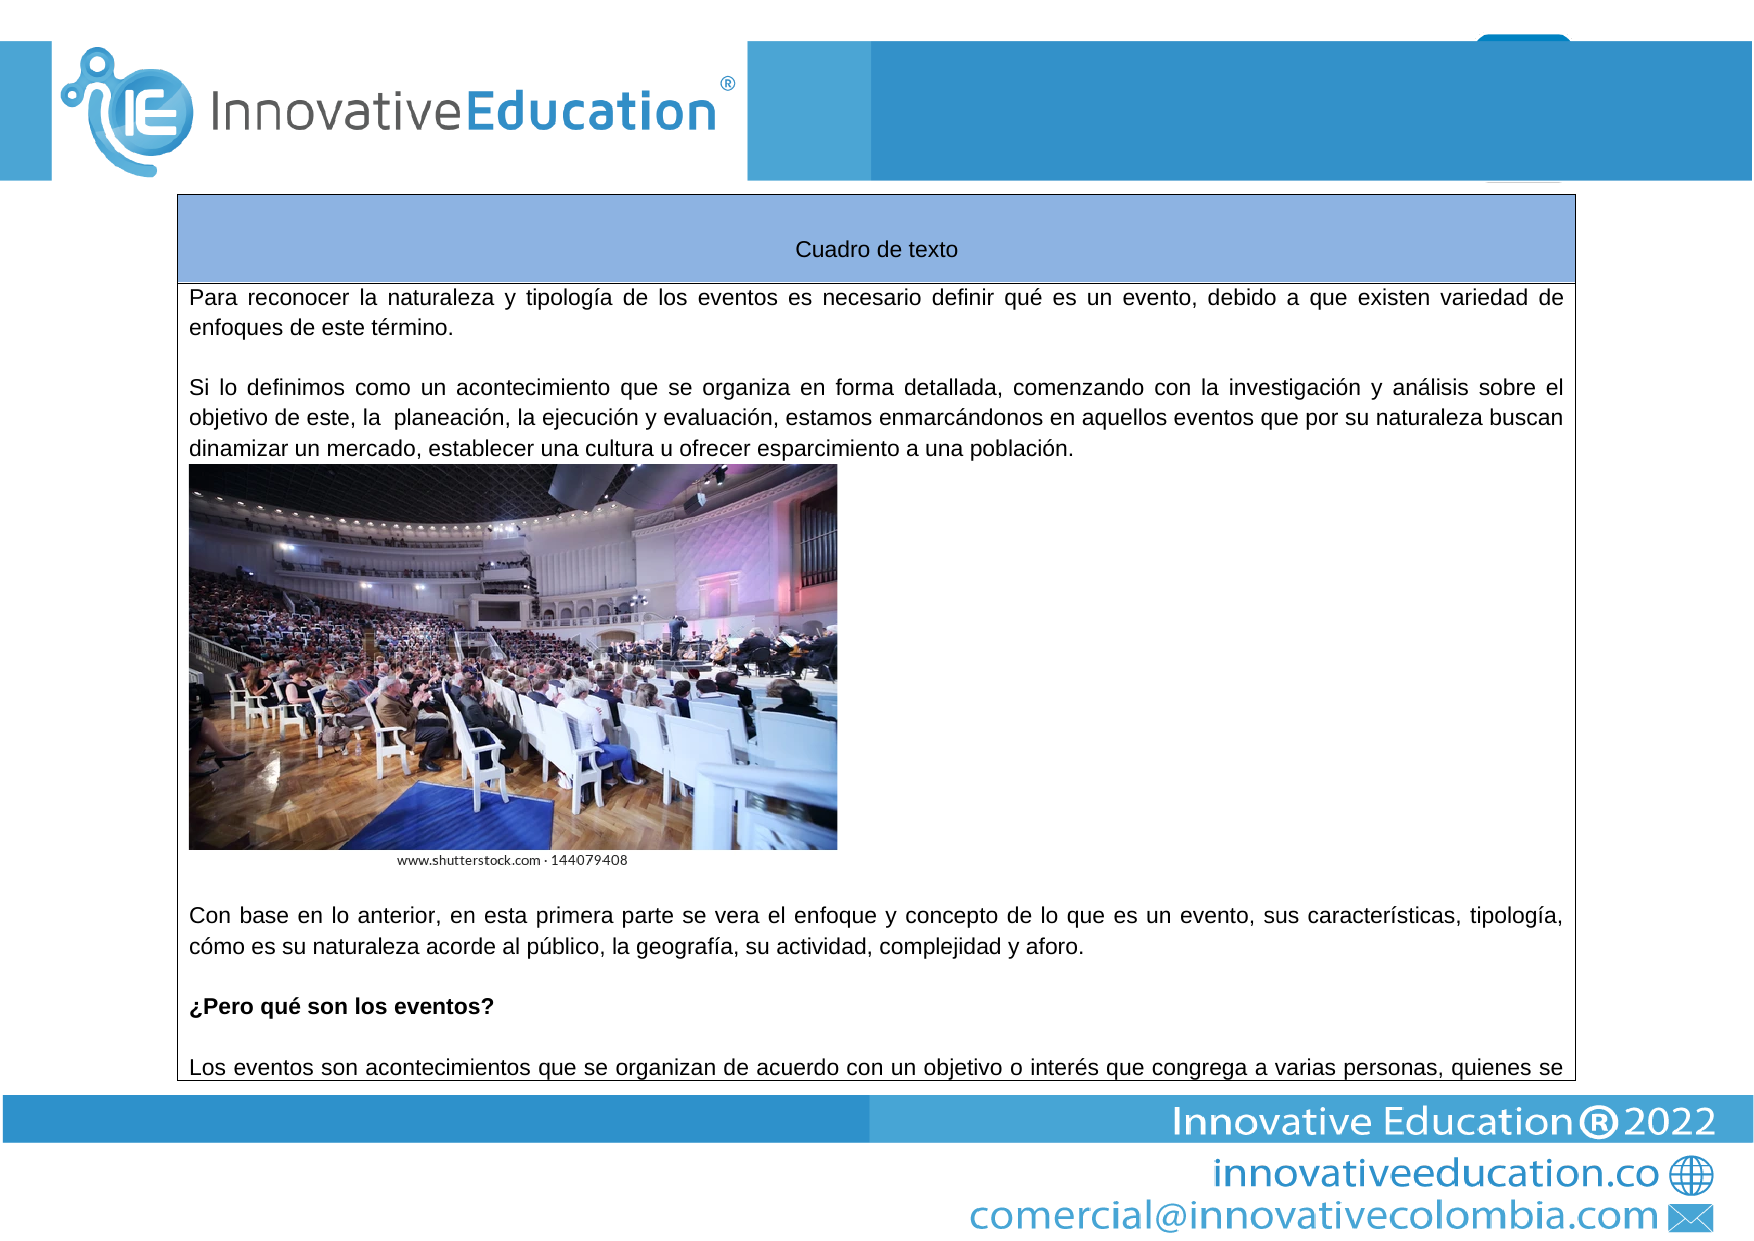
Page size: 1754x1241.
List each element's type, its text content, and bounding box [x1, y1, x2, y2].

table_header Cuadro de texto [178, 195, 1575, 282]
picture [0, 28, 1752, 194]
picture [188, 464, 838, 869]
picture [2, 1093, 1754, 1239]
